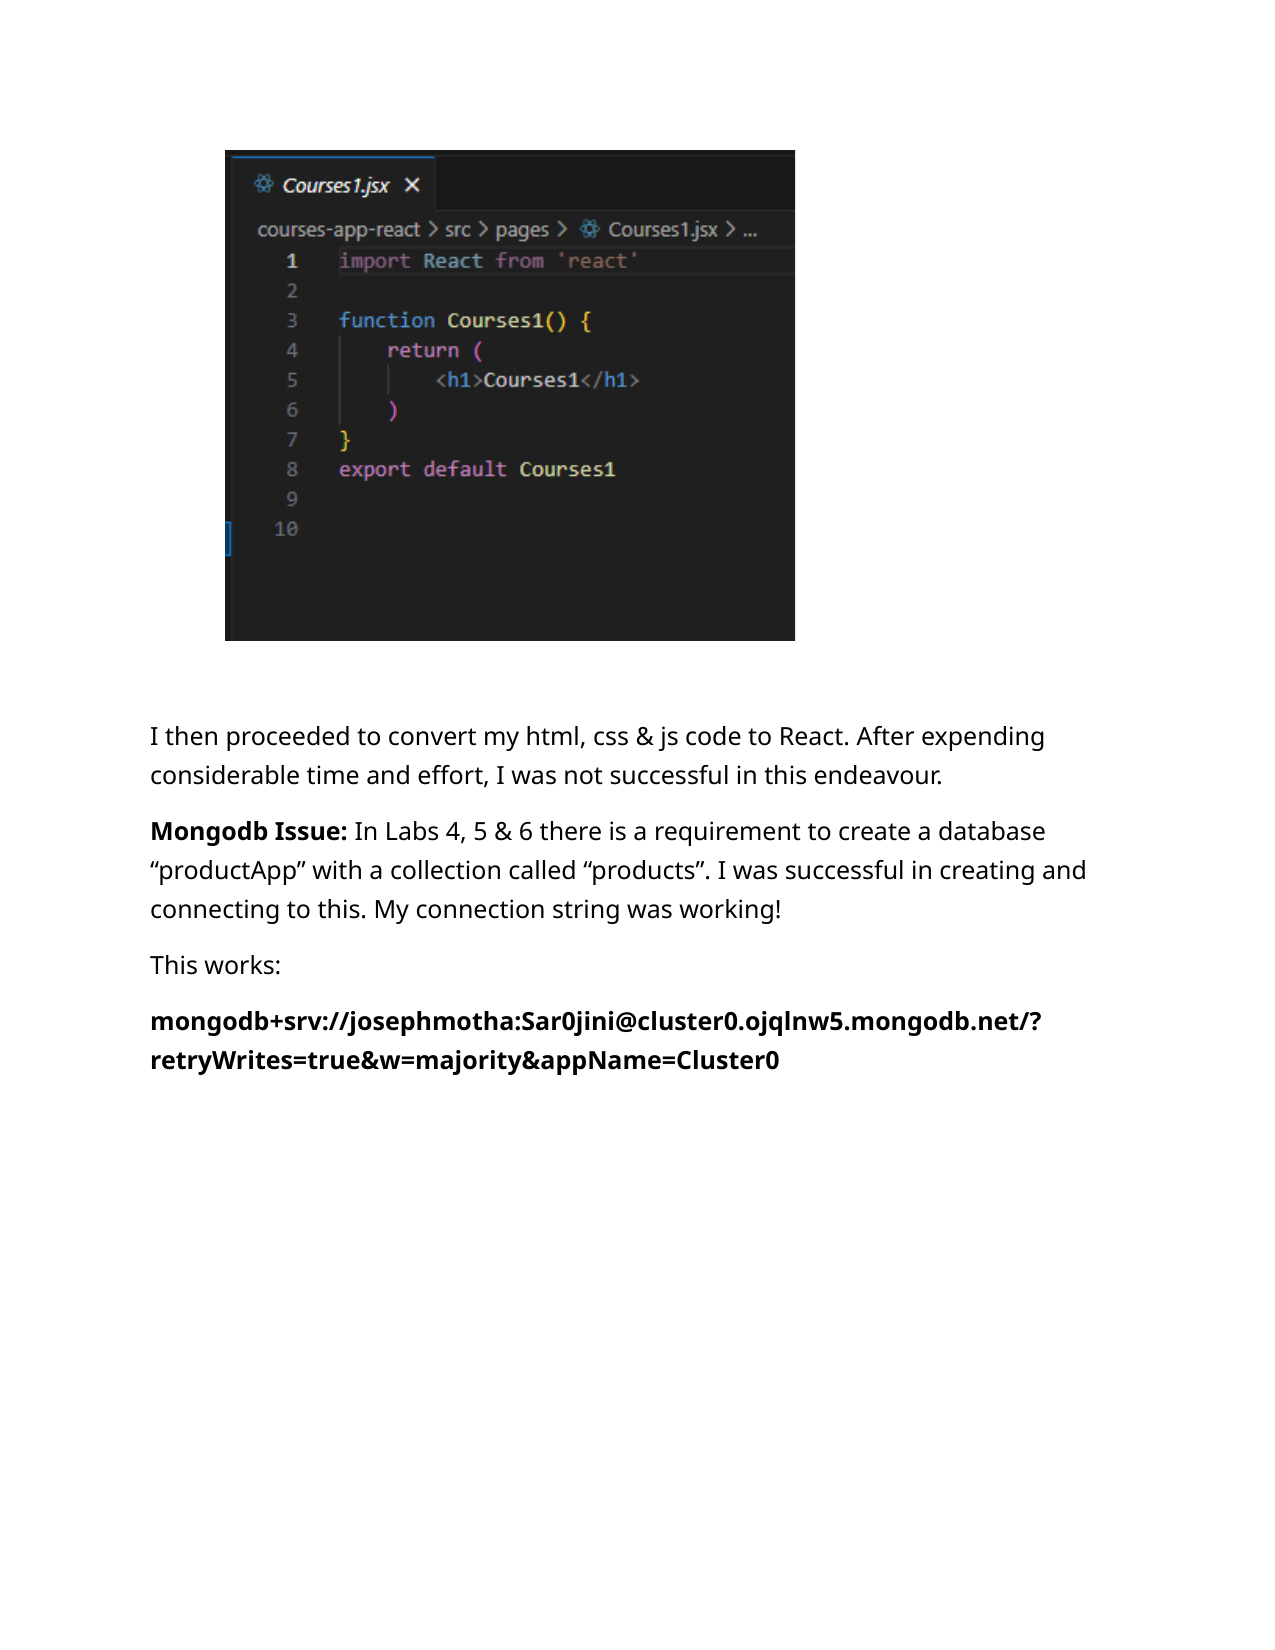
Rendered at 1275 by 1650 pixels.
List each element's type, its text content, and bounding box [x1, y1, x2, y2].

text I then proceeded to convert my html, css & js code to React. After expending considerable time and effort, I was not successful in this endeavour. [150, 718, 1125, 791]
text Mongodb Issue: In Labs 4, 5 & 6 there is a requirement to create a database “productApp” with a collection called “products”. I was successful in creating and connecting to this. My connection string was working! [150, 813, 1125, 926]
text This works: [150, 947, 1125, 981]
text mongodb+srv://josephmotha:Sar0jini@cluster0.ojqlnw5.mongodb.net/?retryWrites=true&w=majority&appName=Cluster0 [150, 1003, 1125, 1076]
picture [225, 150, 796, 641]
